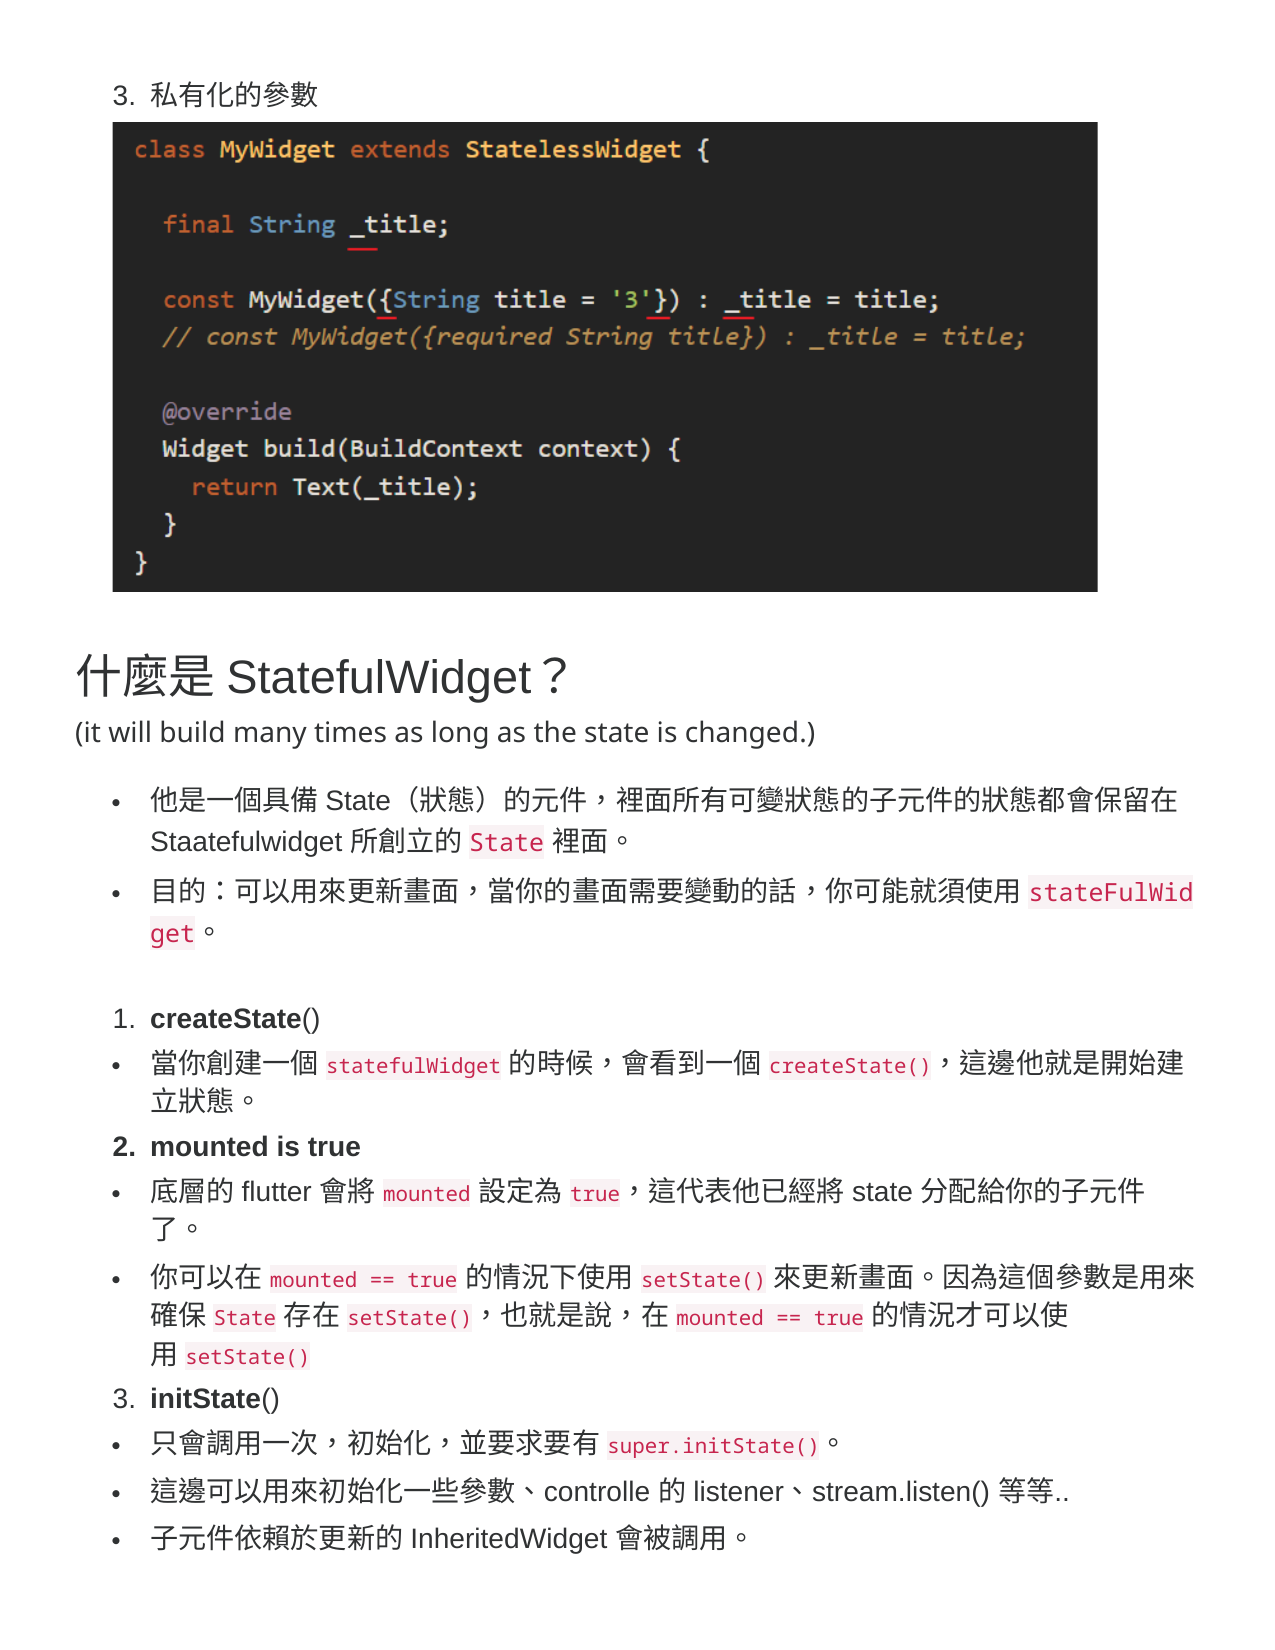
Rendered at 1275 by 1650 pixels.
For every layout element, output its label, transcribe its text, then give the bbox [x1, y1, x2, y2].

picture [112, 122, 1098, 592]
list initState() [112, 1382, 1200, 1414]
list 子元件依賴於更新的 InheritedWidget 會被調用。 [112, 1519, 1200, 1557]
list createState() [112, 1002, 1200, 1034]
subtitle 什麼是 StatefulWidget？ (it will build many times as long as the state is changed.) [75, 639, 1200, 751]
list 私有化的參數 [112, 75, 1200, 113]
list 底層的 flutter 會將 mounted 設定為 true，這代表他已經將 state 分配給你的子元件了。 [112, 1171, 1200, 1248]
list 他是一個具備 State（狀態）的元件，裡面所有可變狀態的子元件的狀態都會保留在 Staatefulwidget 所創立的 State 裡面。 [112, 778, 1200, 860]
list 目的：可以用來更新畫面，當你的畫面需要變動的話，你可能就須使用 stateFulWidget。 [112, 869, 1200, 951]
list mounted is true [112, 1129, 1200, 1162]
list 你可以在 mounted == true 的情況下使用 setState() 來更新畫面。因為這個參數是用來確保 State 存在 setState()，也就是說，在 mounted == true 的情況才可以使用 setState() [112, 1257, 1200, 1372]
list 只會調用一次，初始化，並要求要有 super.initState()。 [112, 1423, 1200, 1462]
list 這邊可以用來初始化一些參數、controlle 的 listener、stream.listen() 等等.. [112, 1471, 1200, 1509]
list 當你創建一個 statefulWidget 的時候，會看到一個 createState()，這邊他就是開始建立狀態。 [112, 1043, 1200, 1120]
